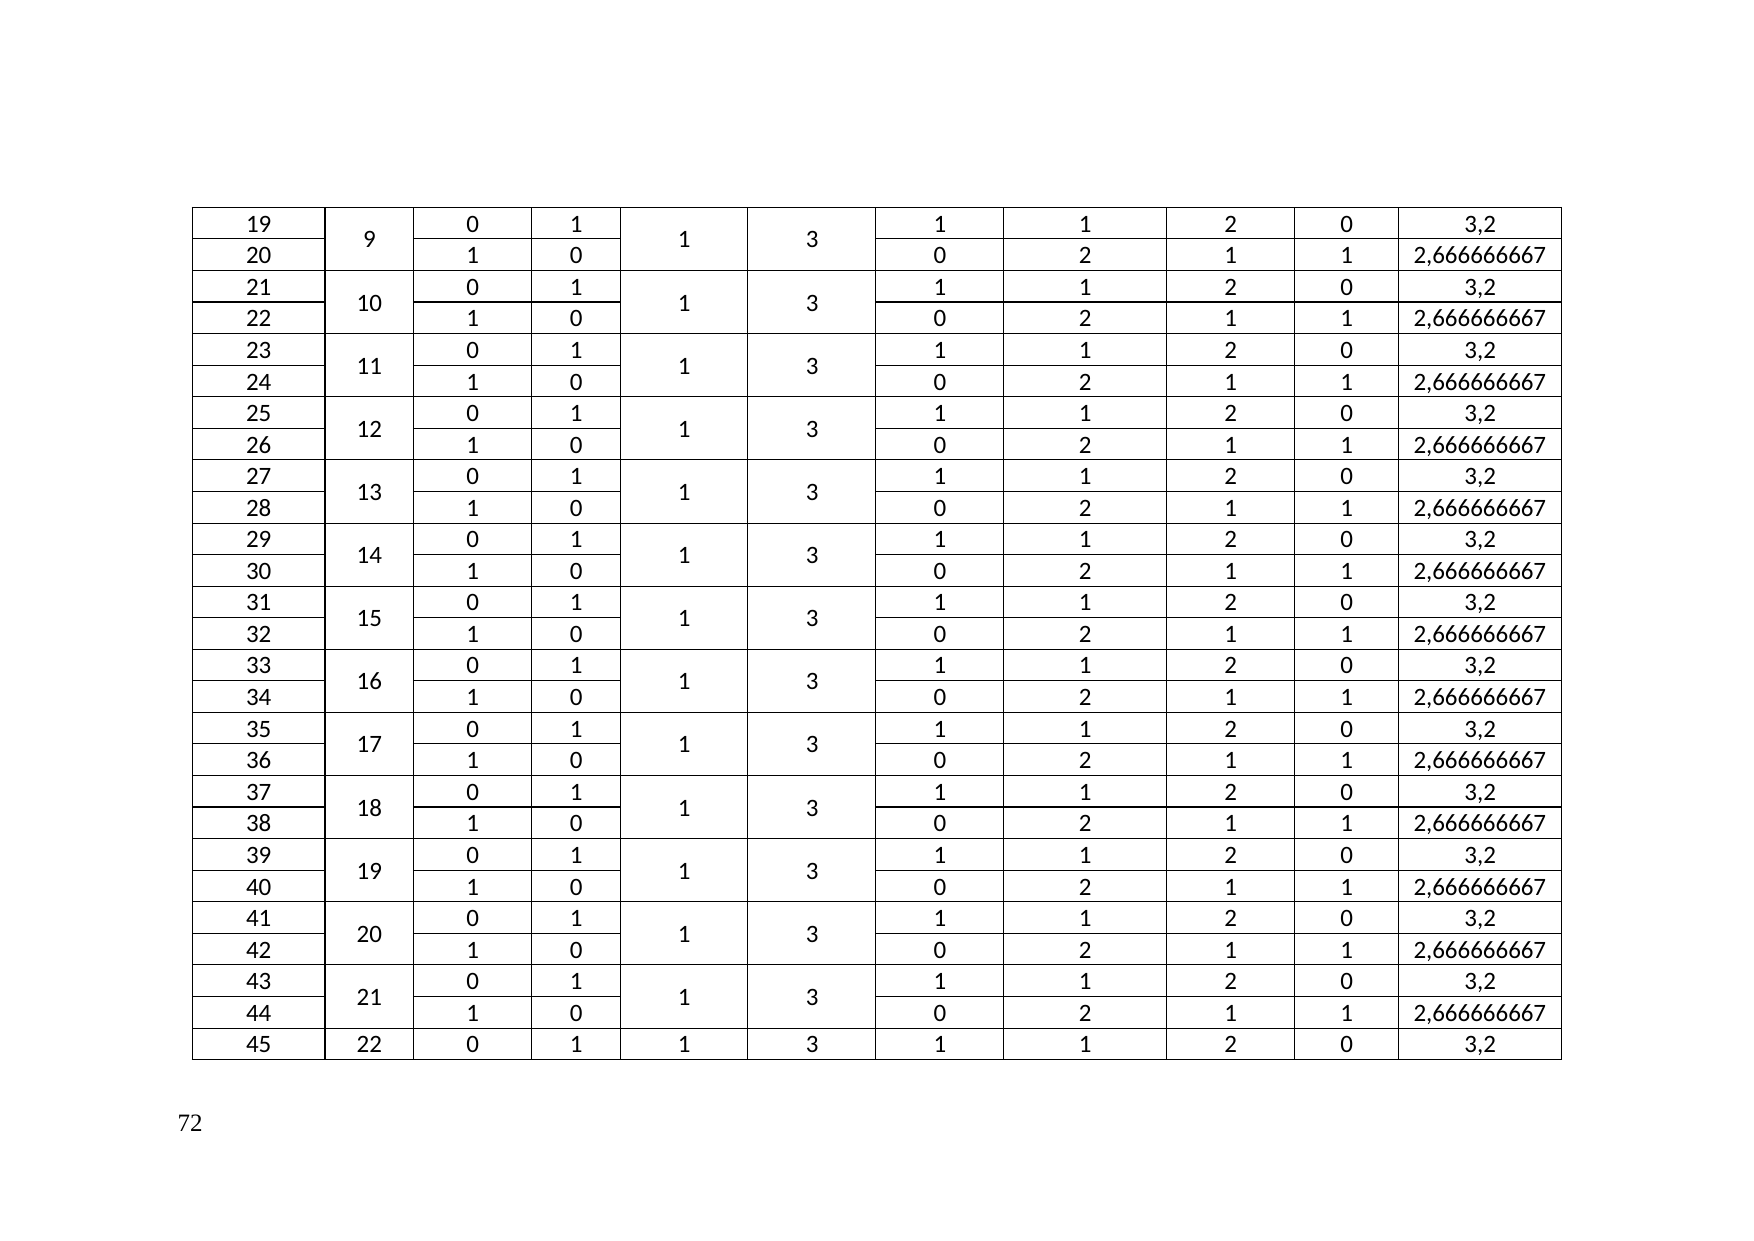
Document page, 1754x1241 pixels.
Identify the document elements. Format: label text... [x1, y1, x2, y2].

table_cell 1 [1295, 303, 1398, 333]
table_cell 1 [1295, 239, 1398, 270]
table_cell 35 [193, 713, 324, 743]
table_cell 3,2 [1399, 334, 1561, 364]
table_cell 2 [1167, 965, 1294, 996]
table_cell 1 [532, 587, 620, 617]
table_cell 0 [532, 239, 620, 270]
table_cell 1 [1295, 555, 1398, 586]
table_cell 1 [1004, 965, 1166, 996]
table_cell 2,666666667 [1399, 366, 1561, 396]
table_cell 1 [1295, 744, 1398, 775]
table_cell 0 [532, 744, 620, 775]
table_cell 2 [1167, 650, 1294, 680]
table_cell 2 [1004, 997, 1166, 1027]
table_cell 1 [414, 618, 531, 649]
table_cell 1 [1295, 492, 1398, 522]
table_cell 41 [193, 902, 324, 933]
table_cell 2 [1167, 460, 1294, 491]
table_cell 3 [748, 587, 875, 649]
table_cell 0 [414, 776, 531, 806]
table_cell 2 [1004, 618, 1166, 649]
table_cell 0 [876, 492, 1003, 522]
table_cell 1 [1167, 681, 1294, 712]
table_cell 1 [1295, 997, 1398, 1027]
table_cell 0 [532, 555, 620, 586]
table_cell 0 [414, 334, 531, 364]
table_cell 1 [1004, 208, 1166, 238]
table_cell 1 [1004, 839, 1166, 869]
table_cell 1 [1167, 744, 1294, 775]
table_cell 0 [876, 744, 1003, 775]
table_cell 21 [193, 271, 324, 301]
table_cell 28 [193, 492, 324, 522]
table_cell 3,2 [1399, 776, 1561, 806]
table_cell 1 [414, 492, 531, 522]
table_cell 2,666666667 [1399, 618, 1561, 649]
table_cell 1 [1295, 366, 1398, 396]
table_cell 45 [193, 1029, 324, 1059]
table_cell 1 [414, 744, 531, 775]
table_cell 1 [1167, 303, 1294, 333]
table_cell 2,666666667 [1399, 808, 1561, 838]
table_cell 3 [748, 334, 875, 396]
table_cell 13 [326, 460, 413, 522]
table_cell 1 [1167, 871, 1294, 901]
table_cell 1 [1167, 934, 1294, 964]
table_cell 1 [876, 397, 1003, 428]
table_cell 31 [193, 587, 324, 617]
table_cell 1 [1004, 397, 1166, 428]
table_cell 1 [1004, 713, 1166, 743]
table_cell 0 [414, 839, 531, 869]
table_cell 23 [193, 334, 324, 364]
table_cell 1 [1295, 934, 1398, 964]
table_cell 1 [532, 271, 620, 301]
table_cell 37 [193, 776, 324, 806]
table_cell 33 [193, 650, 324, 680]
table_cell 1 [876, 524, 1003, 554]
table_cell 1 [414, 366, 531, 396]
table_cell 1 [532, 650, 620, 680]
table_cell 0 [1295, 902, 1398, 933]
table_cell 1 [1004, 650, 1166, 680]
table_cell 16 [326, 650, 413, 712]
table_cell 3 [748, 965, 875, 1027]
table_cell 20 [326, 902, 413, 964]
table_cell 1 [532, 208, 620, 238]
table_cell 24 [193, 366, 324, 396]
table_cell 0 [414, 713, 531, 743]
table_cell 22 [326, 1029, 413, 1059]
table_cell 0 [414, 650, 531, 680]
table_cell 2 [1004, 429, 1166, 459]
table_cell 2,666666667 [1399, 681, 1561, 712]
table_cell 2 [1167, 208, 1294, 238]
table_cell 0 [876, 366, 1003, 396]
table_cell 19 [193, 208, 324, 238]
table_cell 3 [748, 524, 875, 586]
table_cell 1 [876, 334, 1003, 364]
table_cell 2 [1004, 934, 1166, 964]
table_cell 0 [532, 871, 620, 901]
table_cell 3,2 [1399, 271, 1561, 301]
table_cell 1 [414, 681, 531, 712]
table_cell 1 [876, 839, 1003, 869]
table_cell 9 [326, 208, 413, 270]
table_cell 1 [621, 334, 747, 396]
table_cell 1 [1004, 902, 1166, 933]
table_cell 32 [193, 618, 324, 649]
table_cell 3,2 [1399, 650, 1561, 680]
table_cell 1 [532, 713, 620, 743]
table_cell 2 [1167, 713, 1294, 743]
table_cell 0 [876, 429, 1003, 459]
table_cell 0 [414, 1029, 531, 1059]
table_cell 21 [326, 965, 413, 1027]
table_cell 0 [1295, 587, 1398, 617]
table_cell 0 [876, 808, 1003, 838]
table_cell 1 [414, 871, 531, 901]
table_cell 0 [414, 965, 531, 996]
table_cell 2,666666667 [1399, 555, 1561, 586]
table_cell 1 [1004, 460, 1166, 491]
table_cell 1 [876, 650, 1003, 680]
table_cell 1 [1295, 681, 1398, 712]
table_cell 1 [621, 839, 747, 901]
table_cell 2 [1167, 524, 1294, 554]
table_cell 0 [414, 902, 531, 933]
table_cell 1 [1295, 429, 1398, 459]
table_cell 2 [1167, 334, 1294, 364]
table_cell 0 [414, 460, 531, 491]
table_cell 1 [876, 713, 1003, 743]
table_cell 0 [1295, 271, 1398, 301]
table_cell 42 [193, 934, 324, 964]
table_cell 2 [1167, 776, 1294, 806]
table_cell 1 [1004, 271, 1166, 301]
table_cell 1 [621, 713, 747, 775]
table_cell 2,666666667 [1399, 871, 1561, 901]
table_cell 17 [326, 713, 413, 775]
table_cell 0 [876, 618, 1003, 649]
table_cell 0 [532, 366, 620, 396]
table_cell 3,2 [1399, 397, 1561, 428]
table_cell 1 [1167, 808, 1294, 838]
table_cell 0 [414, 587, 531, 617]
table_cell 1 [414, 934, 531, 964]
table_cell 0 [876, 555, 1003, 586]
table_cell 1 [876, 965, 1003, 996]
table_cell 1 [1004, 587, 1166, 617]
table_cell 1 [532, 334, 620, 364]
table_cell 1 [1295, 618, 1398, 649]
table_cell 0 [532, 618, 620, 649]
table_cell 0 [414, 524, 531, 554]
table_cell 2,666666667 [1399, 997, 1561, 1027]
table_cell 3,2 [1399, 839, 1561, 869]
table_cell 2,666666667 [1399, 934, 1561, 964]
table_cell 1 [876, 776, 1003, 806]
table_cell 0 [1295, 650, 1398, 680]
table_cell 0 [1295, 1029, 1398, 1059]
table_cell 2,666666667 [1399, 303, 1561, 333]
table_cell 1 [414, 239, 531, 270]
table_cell 3,2 [1399, 965, 1561, 996]
table_cell 3 [748, 208, 875, 270]
table_cell 11 [326, 334, 413, 396]
table_cell 0 [1295, 334, 1398, 364]
table_cell 44 [193, 997, 324, 1027]
table_cell 0 [876, 239, 1003, 270]
table_cell 1 [621, 271, 747, 333]
table_cell 1 [1167, 997, 1294, 1027]
table_cell 2 [1167, 397, 1294, 428]
table_cell 3 [748, 839, 875, 901]
table_cell 0 [532, 492, 620, 522]
table_cell 0 [532, 429, 620, 459]
table_cell 0 [1295, 839, 1398, 869]
table_cell 1 [414, 997, 531, 1027]
table_cell 3,2 [1399, 524, 1561, 554]
table_cell 1 [1004, 776, 1166, 806]
table_cell 3 [748, 650, 875, 712]
table_cell 26 [193, 429, 324, 459]
table_cell 0 [876, 934, 1003, 964]
table_cell 38 [193, 808, 324, 838]
table_cell 1 [1004, 334, 1166, 364]
table_cell 0 [532, 303, 620, 333]
table_cell 2 [1004, 555, 1166, 586]
table_cell 36 [193, 744, 324, 775]
table_cell 2 [1004, 366, 1166, 396]
table_cell 1 [414, 429, 531, 459]
table_cell 1 [621, 587, 747, 649]
table_cell 0 [414, 208, 531, 238]
table_cell 0 [414, 271, 531, 301]
table_cell 2,666666667 [1399, 492, 1561, 522]
table_cell 0 [876, 997, 1003, 1027]
table_cell 20 [193, 239, 324, 270]
table_cell 2 [1004, 492, 1166, 522]
table_cell 1 [621, 776, 747, 838]
table_cell 22 [193, 303, 324, 333]
table_cell 3 [748, 1029, 875, 1059]
table_cell 1 [621, 208, 747, 270]
table_cell 1 [1167, 366, 1294, 396]
table_cell 2 [1167, 587, 1294, 617]
table_cell 3 [748, 713, 875, 775]
table_cell 3 [748, 397, 875, 459]
table_cell 2 [1167, 271, 1294, 301]
table_cell 1 [1167, 555, 1294, 586]
table_cell 1 [532, 902, 620, 933]
table_cell 0 [414, 397, 531, 428]
table_cell 1 [532, 776, 620, 806]
table_cell 18 [326, 776, 413, 838]
table_cell 29 [193, 524, 324, 554]
table_cell 34 [193, 681, 324, 712]
table_cell 19 [326, 839, 413, 901]
table_cell 2 [1004, 239, 1166, 270]
table_cell 0 [1295, 397, 1398, 428]
table_cell 3,2 [1399, 1029, 1561, 1059]
table_cell 12 [326, 397, 413, 459]
table_cell 30 [193, 555, 324, 586]
table_cell 1 [1295, 808, 1398, 838]
table_cell 1 [1004, 1029, 1166, 1059]
table_cell 40 [193, 871, 324, 901]
table_cell 1 [1167, 429, 1294, 459]
table_cell 0 [532, 681, 620, 712]
table_cell 2,666666667 [1399, 744, 1561, 775]
table_cell 1 [1004, 524, 1166, 554]
table_cell 2 [1004, 808, 1166, 838]
table_cell 0 [1295, 776, 1398, 806]
table_cell 10 [326, 271, 413, 333]
table_cell 2 [1004, 871, 1166, 901]
table_cell 1 [532, 839, 620, 869]
table_cell 1 [532, 397, 620, 428]
table_cell 3 [748, 902, 875, 964]
table_cell 3,2 [1399, 902, 1561, 933]
table_cell 3 [748, 776, 875, 838]
table_cell 2 [1004, 681, 1166, 712]
table_cell 2,666666667 [1399, 429, 1561, 459]
table_cell 1 [621, 650, 747, 712]
table_cell 39 [193, 839, 324, 869]
table_cell 25 [193, 397, 324, 428]
table_cell 1 [876, 1029, 1003, 1059]
table_cell 2 [1004, 303, 1166, 333]
table_cell 43 [193, 965, 324, 996]
table_cell 1 [621, 397, 747, 459]
table_cell 2 [1167, 1029, 1294, 1059]
table_cell 1 [1167, 492, 1294, 522]
table_cell 3,2 [1399, 460, 1561, 491]
table_cell 0 [876, 871, 1003, 901]
table_cell 2 [1004, 744, 1166, 775]
table_cell 3,2 [1399, 713, 1561, 743]
table_cell 1 [876, 902, 1003, 933]
table_cell 0 [876, 303, 1003, 333]
table_cell 0 [1295, 713, 1398, 743]
table_cell 1 [532, 965, 620, 996]
table_cell 27 [193, 460, 324, 491]
table_cell 0 [532, 808, 620, 838]
table_cell 1 [414, 808, 531, 838]
table_cell 1 [621, 902, 747, 964]
table_cell 1 [621, 460, 747, 522]
table_cell 0 [1295, 965, 1398, 996]
table_cell 0 [876, 681, 1003, 712]
table_cell 1 [621, 1029, 747, 1059]
table_cell 1 [532, 524, 620, 554]
table_cell 1 [532, 460, 620, 491]
table_cell 0 [532, 997, 620, 1027]
table_cell 0 [532, 934, 620, 964]
table_cell 3 [748, 271, 875, 333]
table_cell 14 [326, 524, 413, 586]
table_cell 2,666666667 [1399, 239, 1561, 270]
table_cell 1 [621, 524, 747, 586]
table_cell 1 [414, 555, 531, 586]
table_cell 0 [1295, 208, 1398, 238]
table_cell 2 [1167, 839, 1294, 869]
table_cell 1 [876, 271, 1003, 301]
table_cell 1 [876, 208, 1003, 238]
table_cell 1 [1167, 618, 1294, 649]
table_cell 1 [532, 1029, 620, 1059]
table_cell 15 [326, 587, 413, 649]
table_cell 0 [1295, 524, 1398, 554]
table_cell 0 [1295, 460, 1398, 491]
table_cell 1 [414, 303, 531, 333]
table_cell 1 [1295, 871, 1398, 901]
table_cell 1 [876, 587, 1003, 617]
table_cell 1 [621, 965, 747, 1027]
table_cell 1 [1167, 239, 1294, 270]
table_cell 2 [1167, 902, 1294, 933]
table_cell 3,2 [1399, 587, 1561, 617]
table_cell 3 [748, 460, 875, 522]
table_cell 3,2 [1399, 208, 1561, 238]
table_cell 1 [876, 460, 1003, 491]
